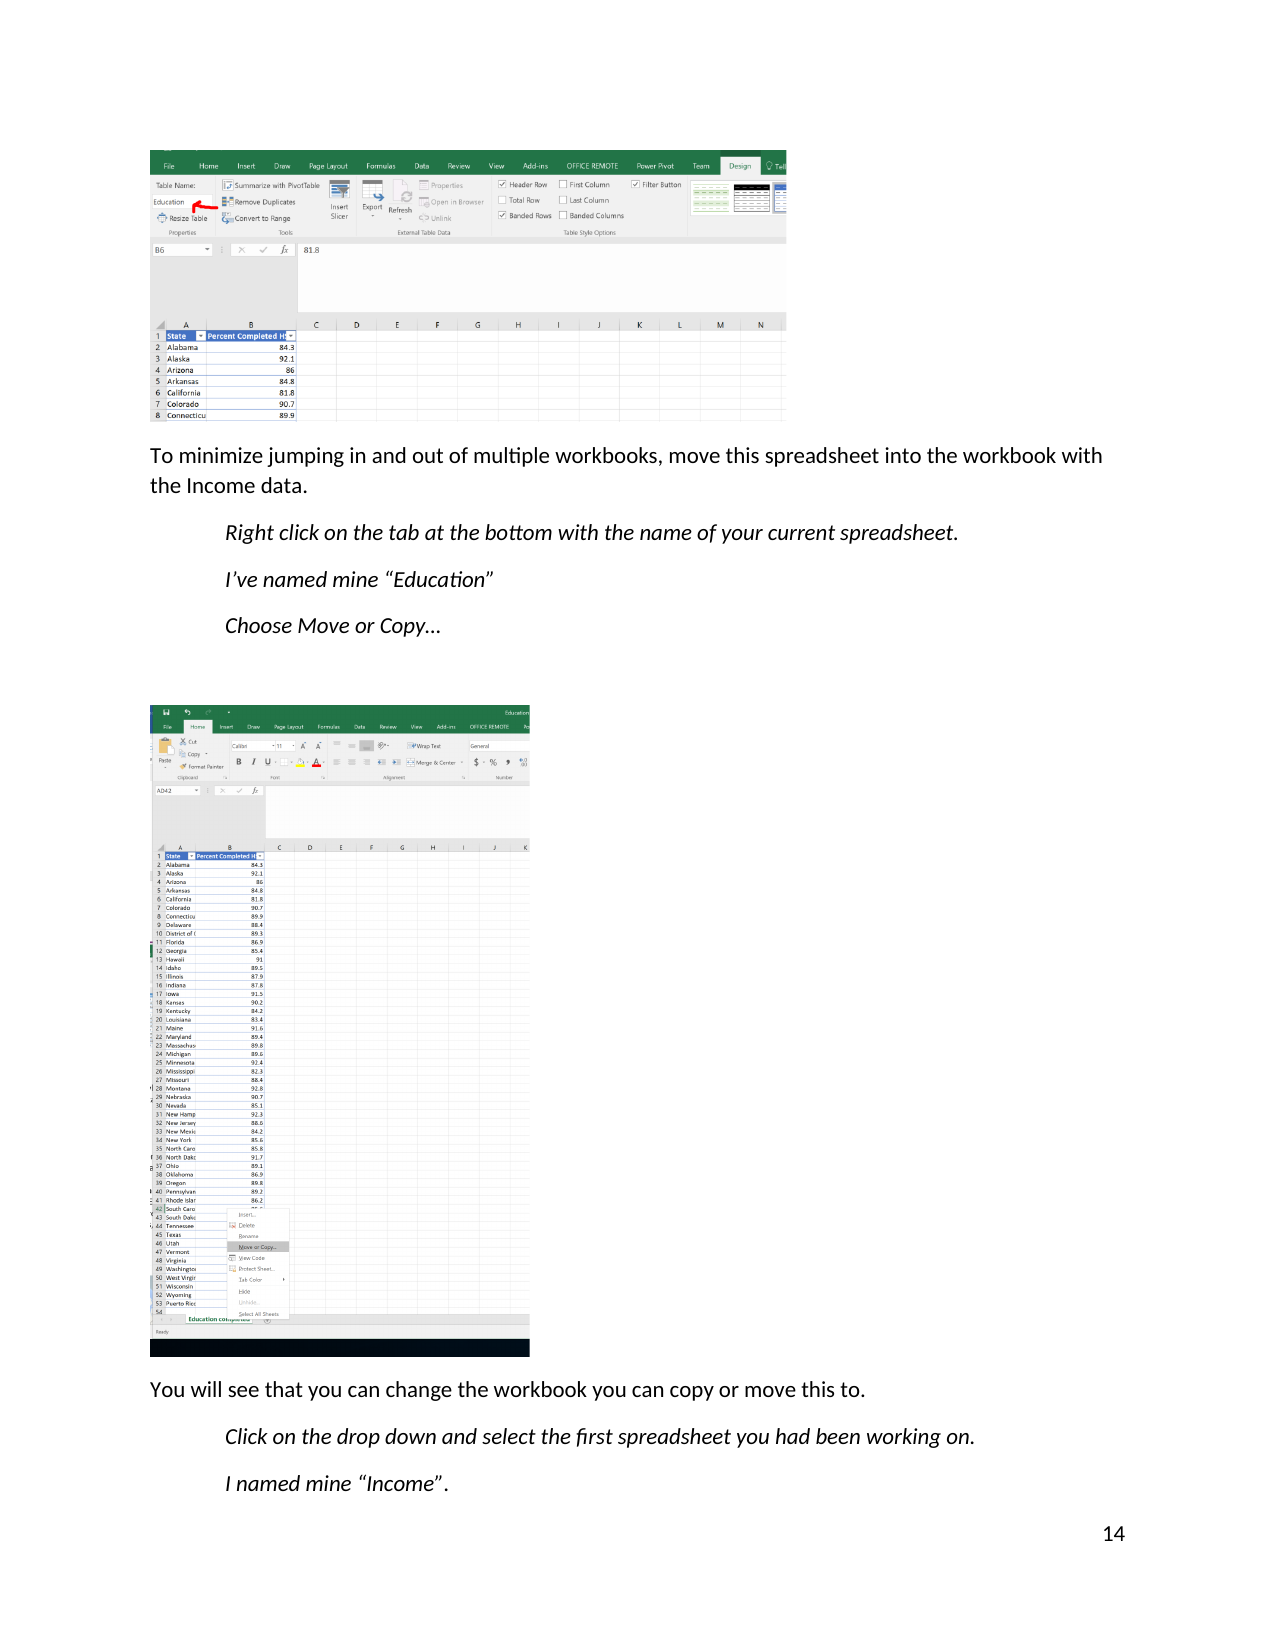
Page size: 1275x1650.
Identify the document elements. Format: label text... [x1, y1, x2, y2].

text I named mine “Income”. [225, 1469, 1125, 1497]
text Click on the drop down and select the first spreadsheet you had been working on. [225, 1422, 1125, 1450]
picture [150, 150, 787, 422]
text To minimize jumping in and out of multiple workbooks, move this spreadsheet into the workbook with the Income data. [150, 441, 1125, 499]
text Choose Move or Copy… [225, 612, 1125, 640]
text I’ve named mine “Education” [225, 565, 1125, 593]
text Right click on the tab at the bottom with the name of your current spreadsheet. [225, 518, 1125, 546]
text You will see that you can change the workbook you can copy or move this to. [150, 1375, 1125, 1403]
picture [150, 705, 530, 1357]
